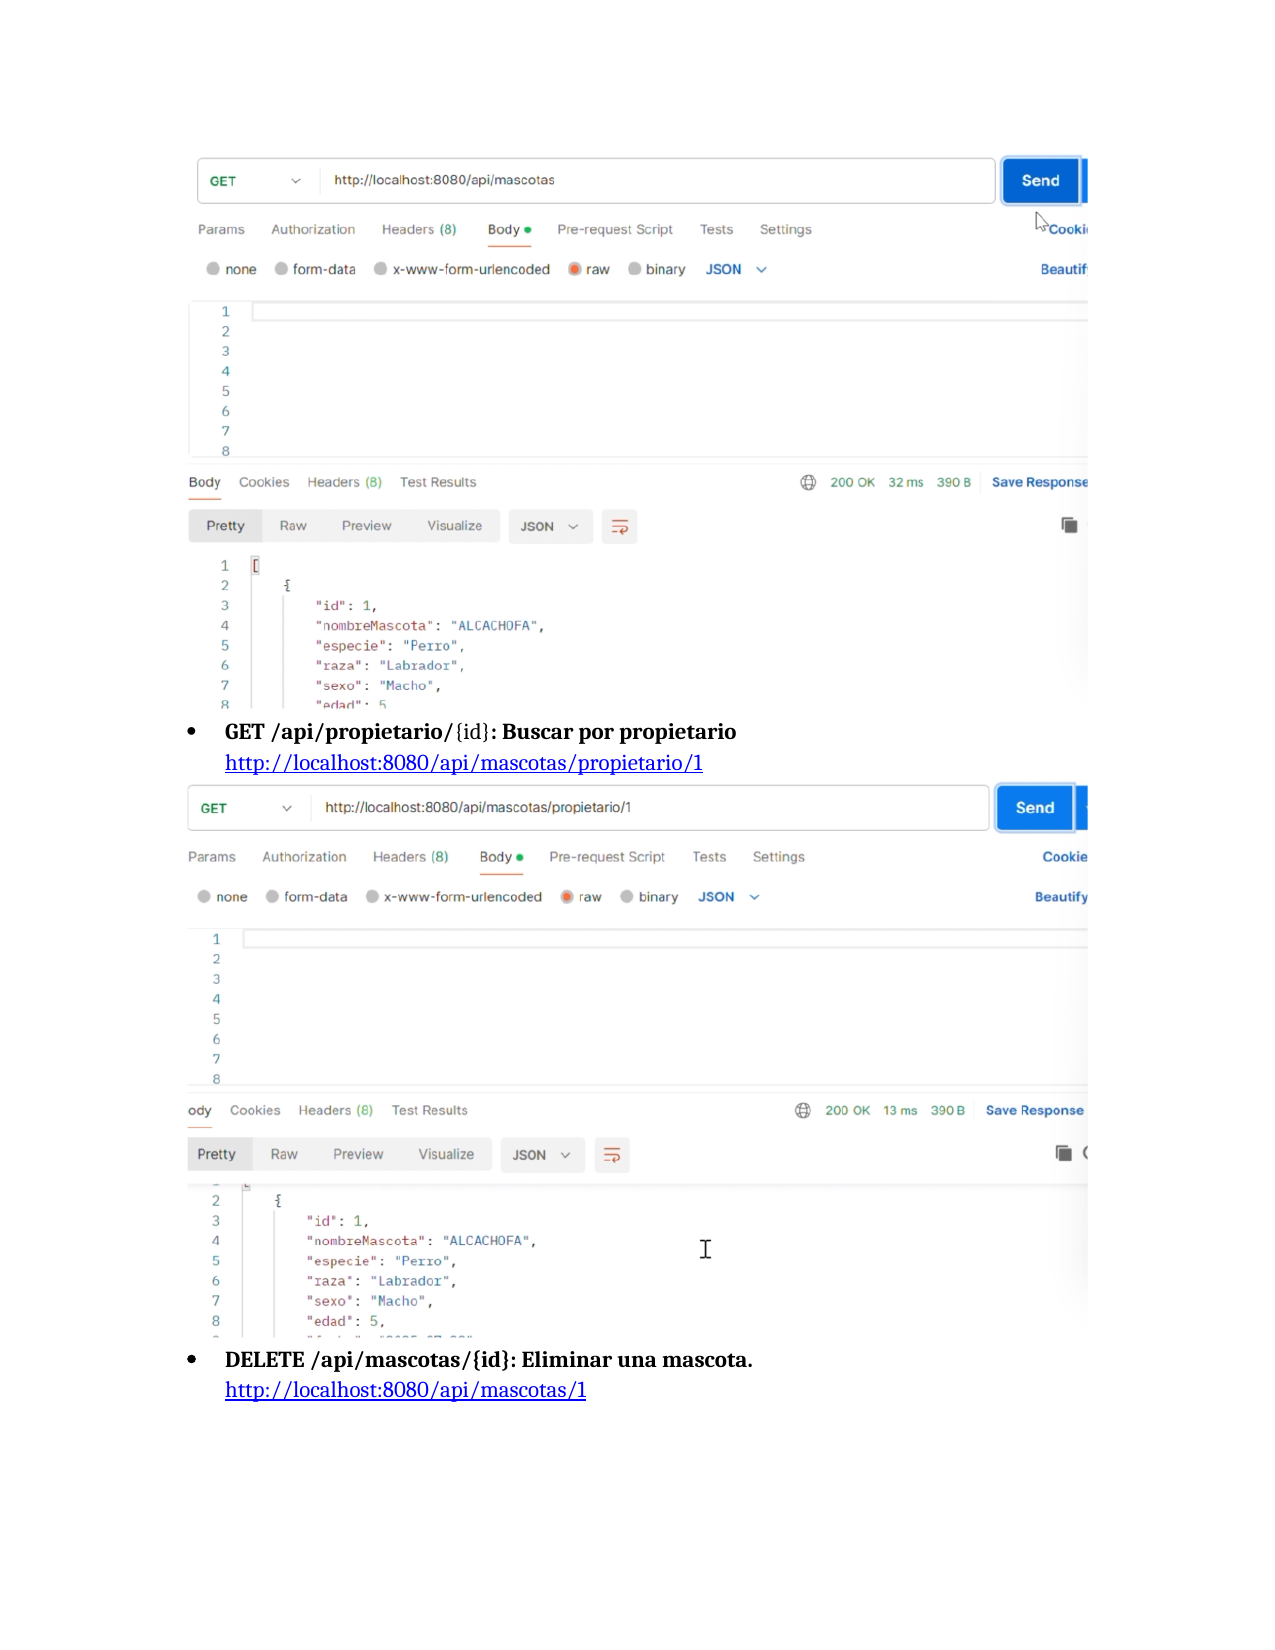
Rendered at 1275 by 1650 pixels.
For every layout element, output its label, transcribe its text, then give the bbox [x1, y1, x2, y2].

list http://localhost:8080/api/mascotas/1 [225, 1377, 1087, 1403]
picture [187, 150, 1088, 716]
list DELETE /api/mascotas/{id}: Eliminar una mascota. [187, 1346, 1087, 1373]
picture [187, 779, 1088, 1343]
list GET /api/propietario/{id}: Buscar por propietario http://localhost:8080/api/mascotas/propietario/1 [187, 719, 1087, 776]
